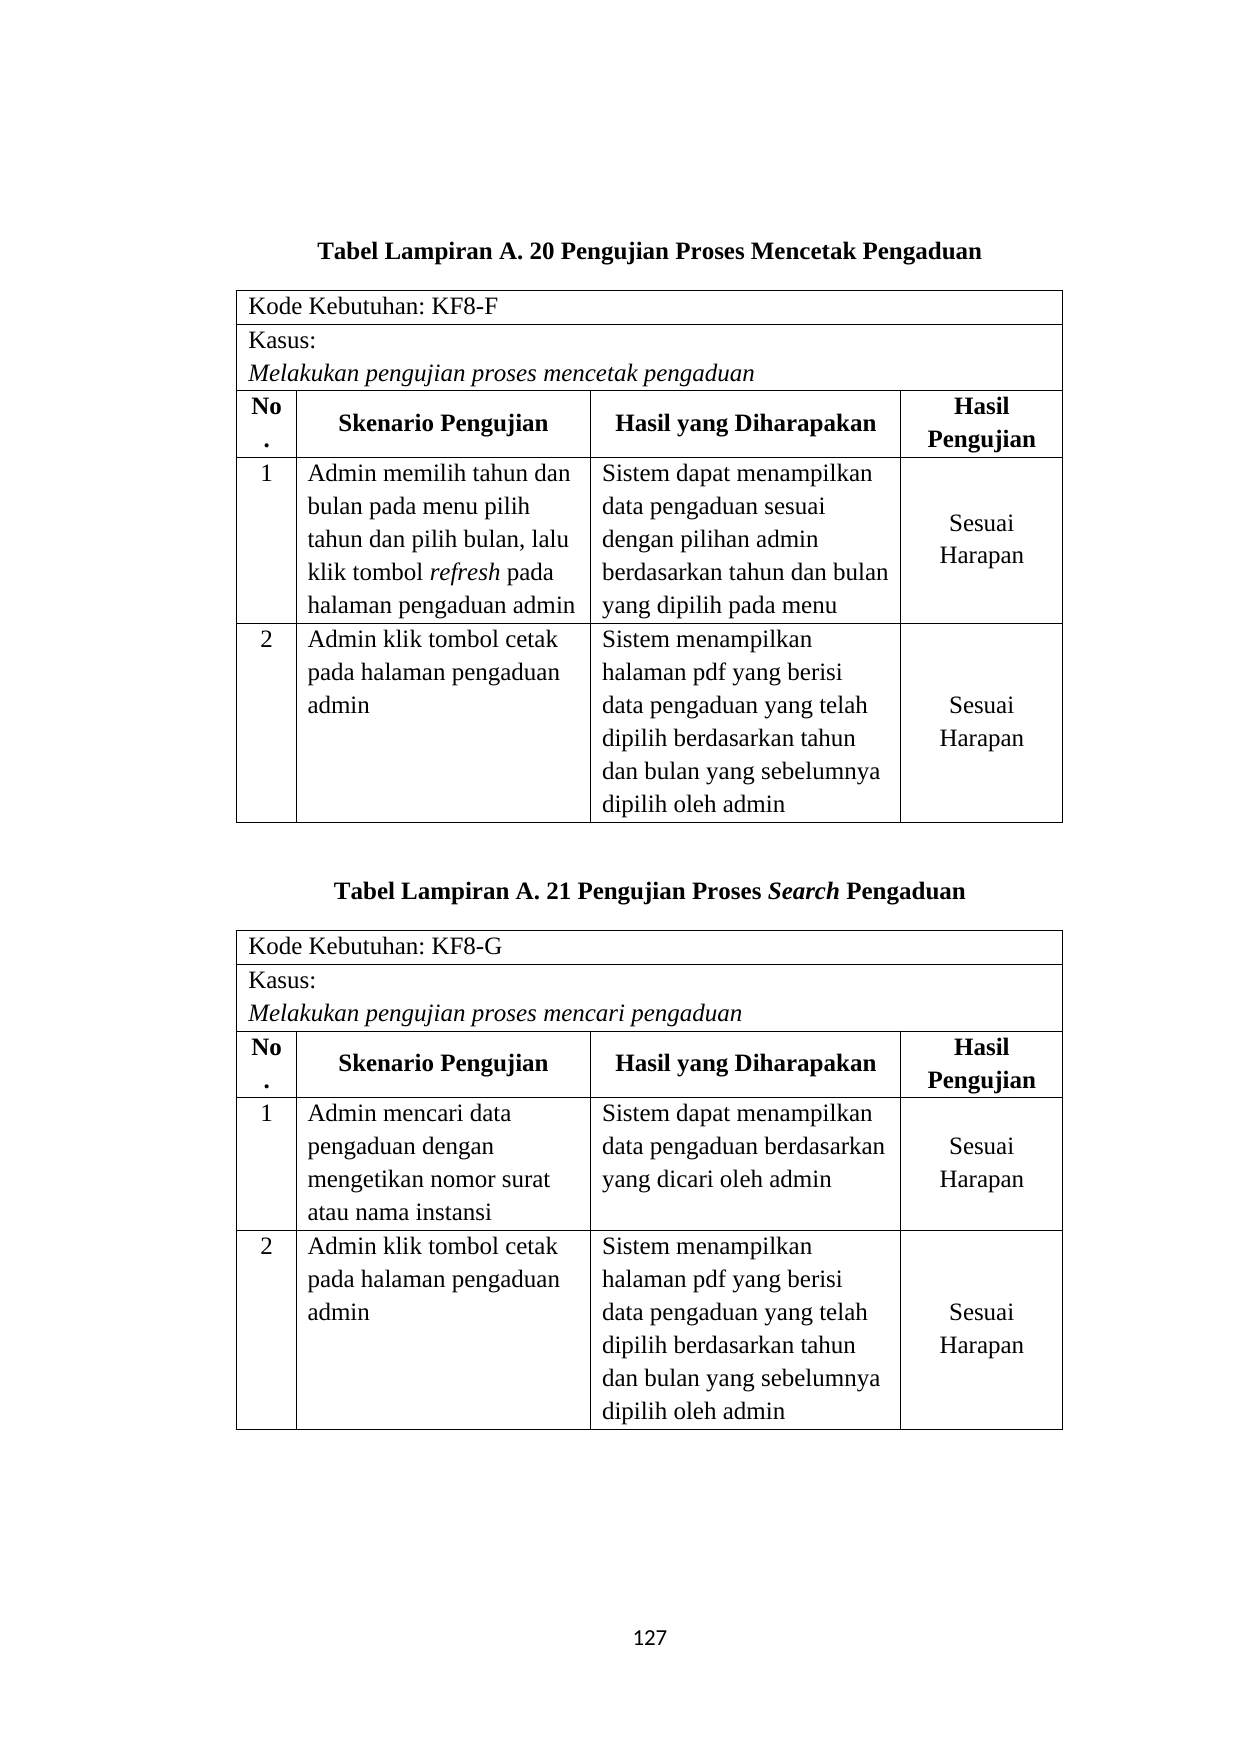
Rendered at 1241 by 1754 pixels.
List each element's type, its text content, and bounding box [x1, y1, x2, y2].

text Tabel Lampiran A. 21 Pengujian Proses Search Pengaduan [236, 876, 1063, 905]
table_header Kode Kebutuhan: KF8-F [237, 291, 1062, 324]
table_cell Admin klik tombol cetak pada halaman pengaduan admin [297, 1231, 590, 1429]
table_cell 1 [237, 1098, 296, 1230]
table_cell Admin mencari data pengaduan dengan mengetikan nomor surat atau nama instansi [297, 1098, 590, 1230]
table_cell Admin klik tombol cetak pada halaman pengaduan admin [297, 624, 590, 822]
table_cell Sesuai Harapan [901, 624, 1062, 822]
table_cell Admin memilih tahun dan bulan pada menu pilih tahun dan pilih bulan, lalu klik tombol refresh pada halaman pengaduan admin [297, 458, 590, 623]
table_cell Sesuai Harapan [901, 458, 1062, 623]
table_cell Sesuai Harapan [901, 1231, 1062, 1429]
table_cell Hasil Pengujian [901, 1032, 1062, 1097]
table_cell No. [237, 1032, 296, 1097]
table_cell Skenario Pengujian [297, 1032, 590, 1097]
table_cell Sistem menampilkan halaman pdf yang berisi data pengaduan yang telah dipilih berdasarkan tahun dan bulan yang sebelumnya dipilih oleh admin [591, 624, 900, 822]
table_cell Sistem menampilkan halaman pdf yang berisi data pengaduan yang telah dipilih berdasarkan tahun dan bulan yang sebelumnya dipilih oleh admin [591, 1231, 900, 1429]
table_cell Sistem dapat menampilkan data pengaduan berdasarkan yang dicari oleh admin [591, 1098, 900, 1230]
table_cell Hasil Pengujian [901, 391, 1062, 457]
table_cell Sistem dapat menampilkan data pengaduan sesuai dengan pilihan admin berdasarkan tahun dan bulan yang dipilih pada menu [591, 458, 900, 623]
table_cell Kasus: Melakukan pengujian proses mencetak pengaduan [237, 325, 1062, 390]
table_cell Hasil yang Diharapakan [591, 391, 900, 457]
text Tabel Lampiran A. 20 Pengujian Proses Mencetak Pengaduan [236, 236, 1063, 265]
table_cell No. [237, 391, 296, 457]
table_cell Sesuai Harapan [901, 1098, 1062, 1230]
table_cell Kasus: Melakukan pengujian proses mencari pengaduan [237, 965, 1062, 1031]
table_cell Hasil yang Diharapakan [591, 1032, 900, 1097]
table_cell 2 [237, 624, 296, 822]
table_cell 1 [237, 458, 296, 623]
table_cell 2 [237, 1231, 296, 1429]
table_header Kode Kebutuhan: KF8-G [237, 931, 1062, 964]
table_cell Skenario Pengujian [297, 391, 590, 457]
